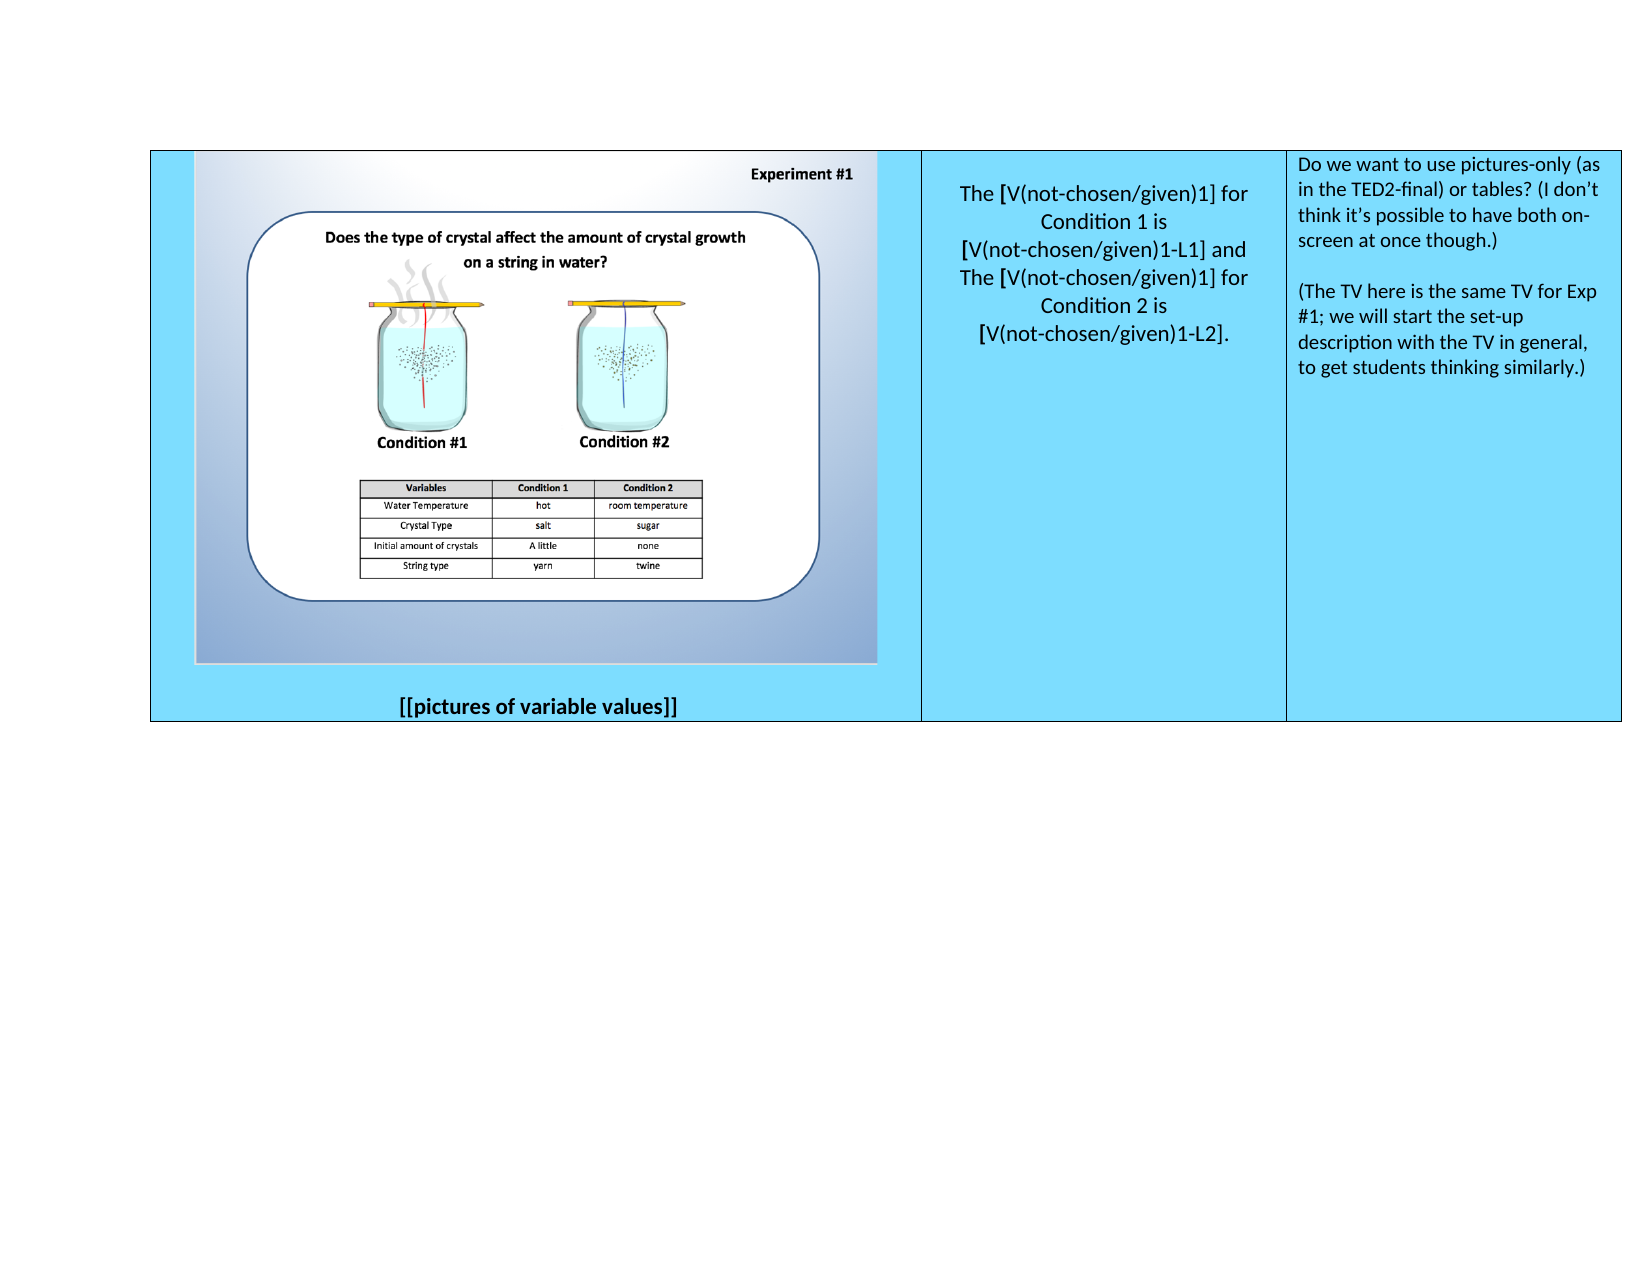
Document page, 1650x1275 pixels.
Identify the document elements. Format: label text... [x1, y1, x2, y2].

picture [194, 151, 878, 665]
table_cell Do we want to use pictures-only (as in the TED2-final) or tables? (I don’t think it’s possible to have both on-screen at once though.) (The TV here is the same TV for Exp #1; we will start the set-up description with the TV in general, to get students thinking similarly.) [1287, 151, 1621, 721]
table_cell The [V(not-chosen/given)1] for Condition 1 is [V(not-chosen/given)1-L1] and The [V(not-chosen/given)1] for Condition 2 is [V(not-chosen/given)1-L2]. [922, 151, 1286, 721]
table_cell [[pictures of variable values]] [151, 151, 921, 721]
